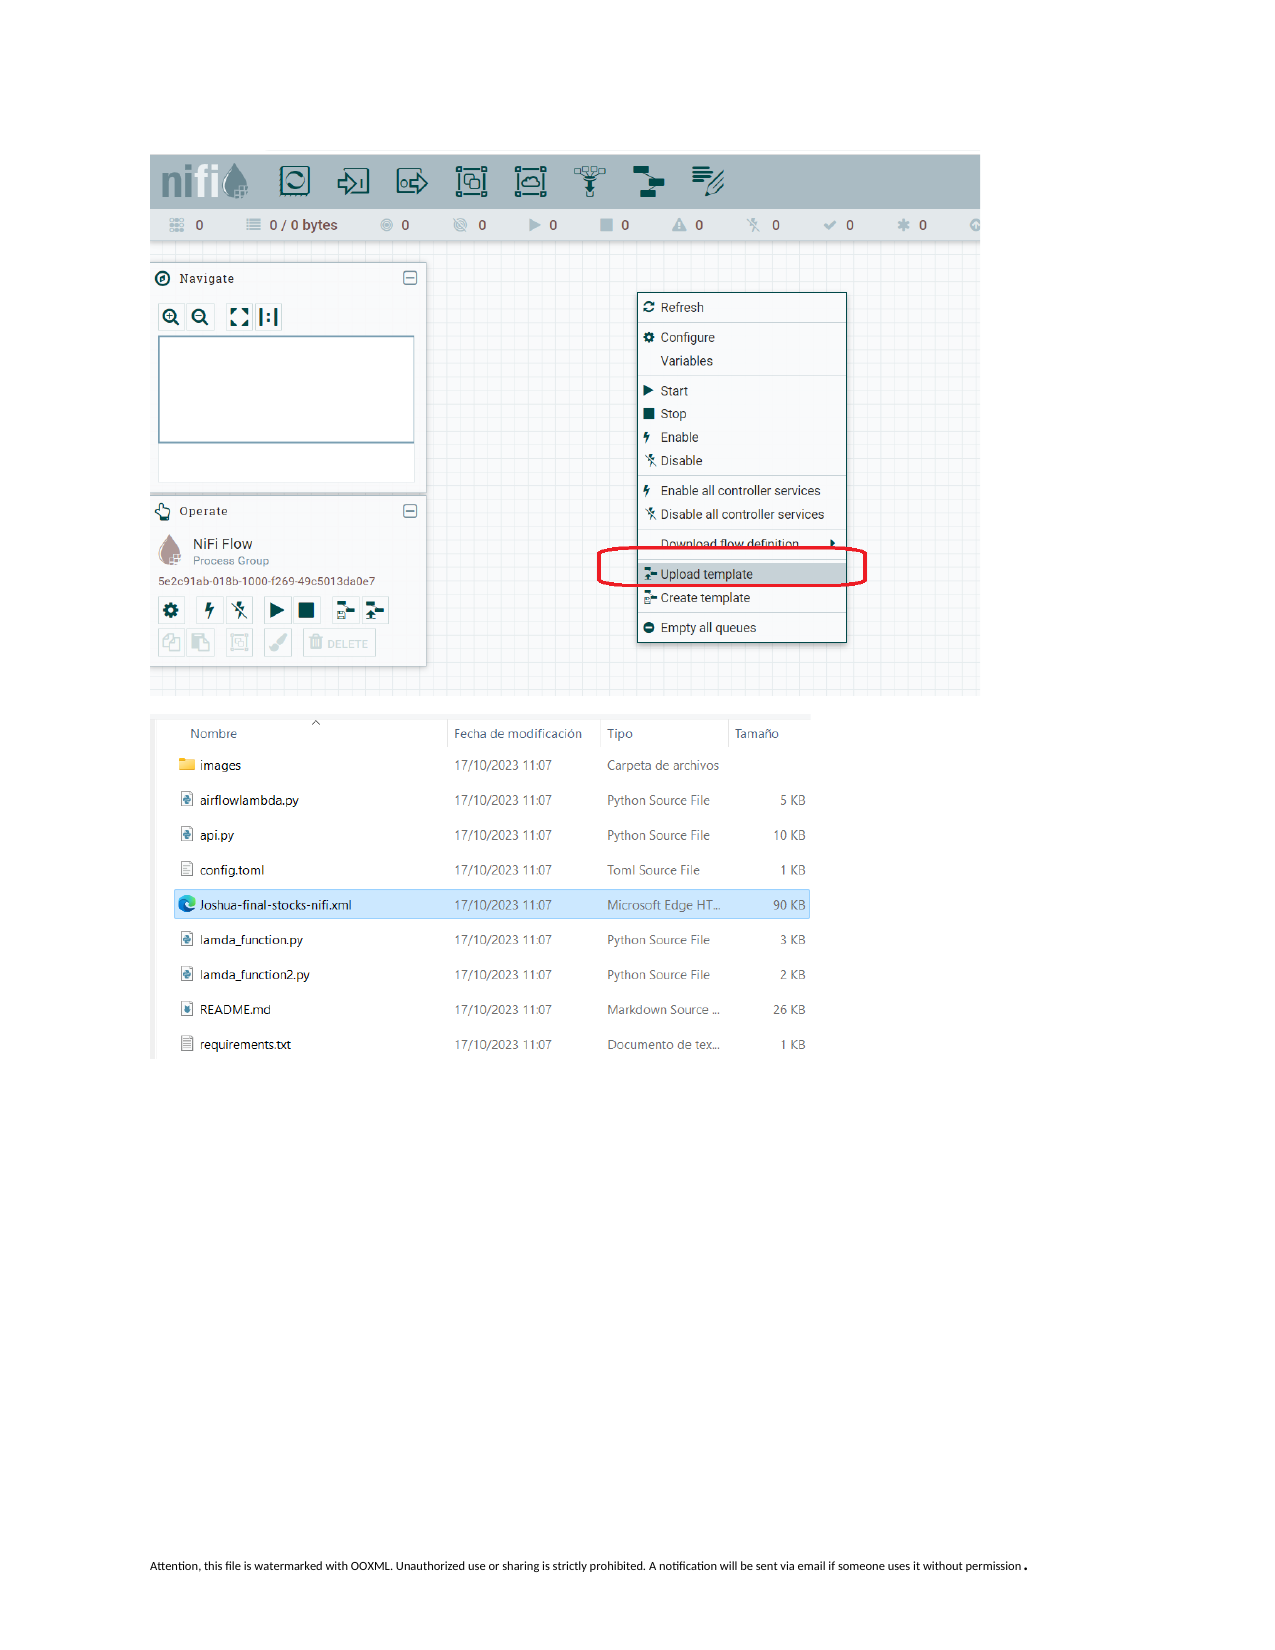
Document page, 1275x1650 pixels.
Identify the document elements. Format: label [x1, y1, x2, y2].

picture [150, 150, 980, 696]
picture [150, 714, 811, 1059]
